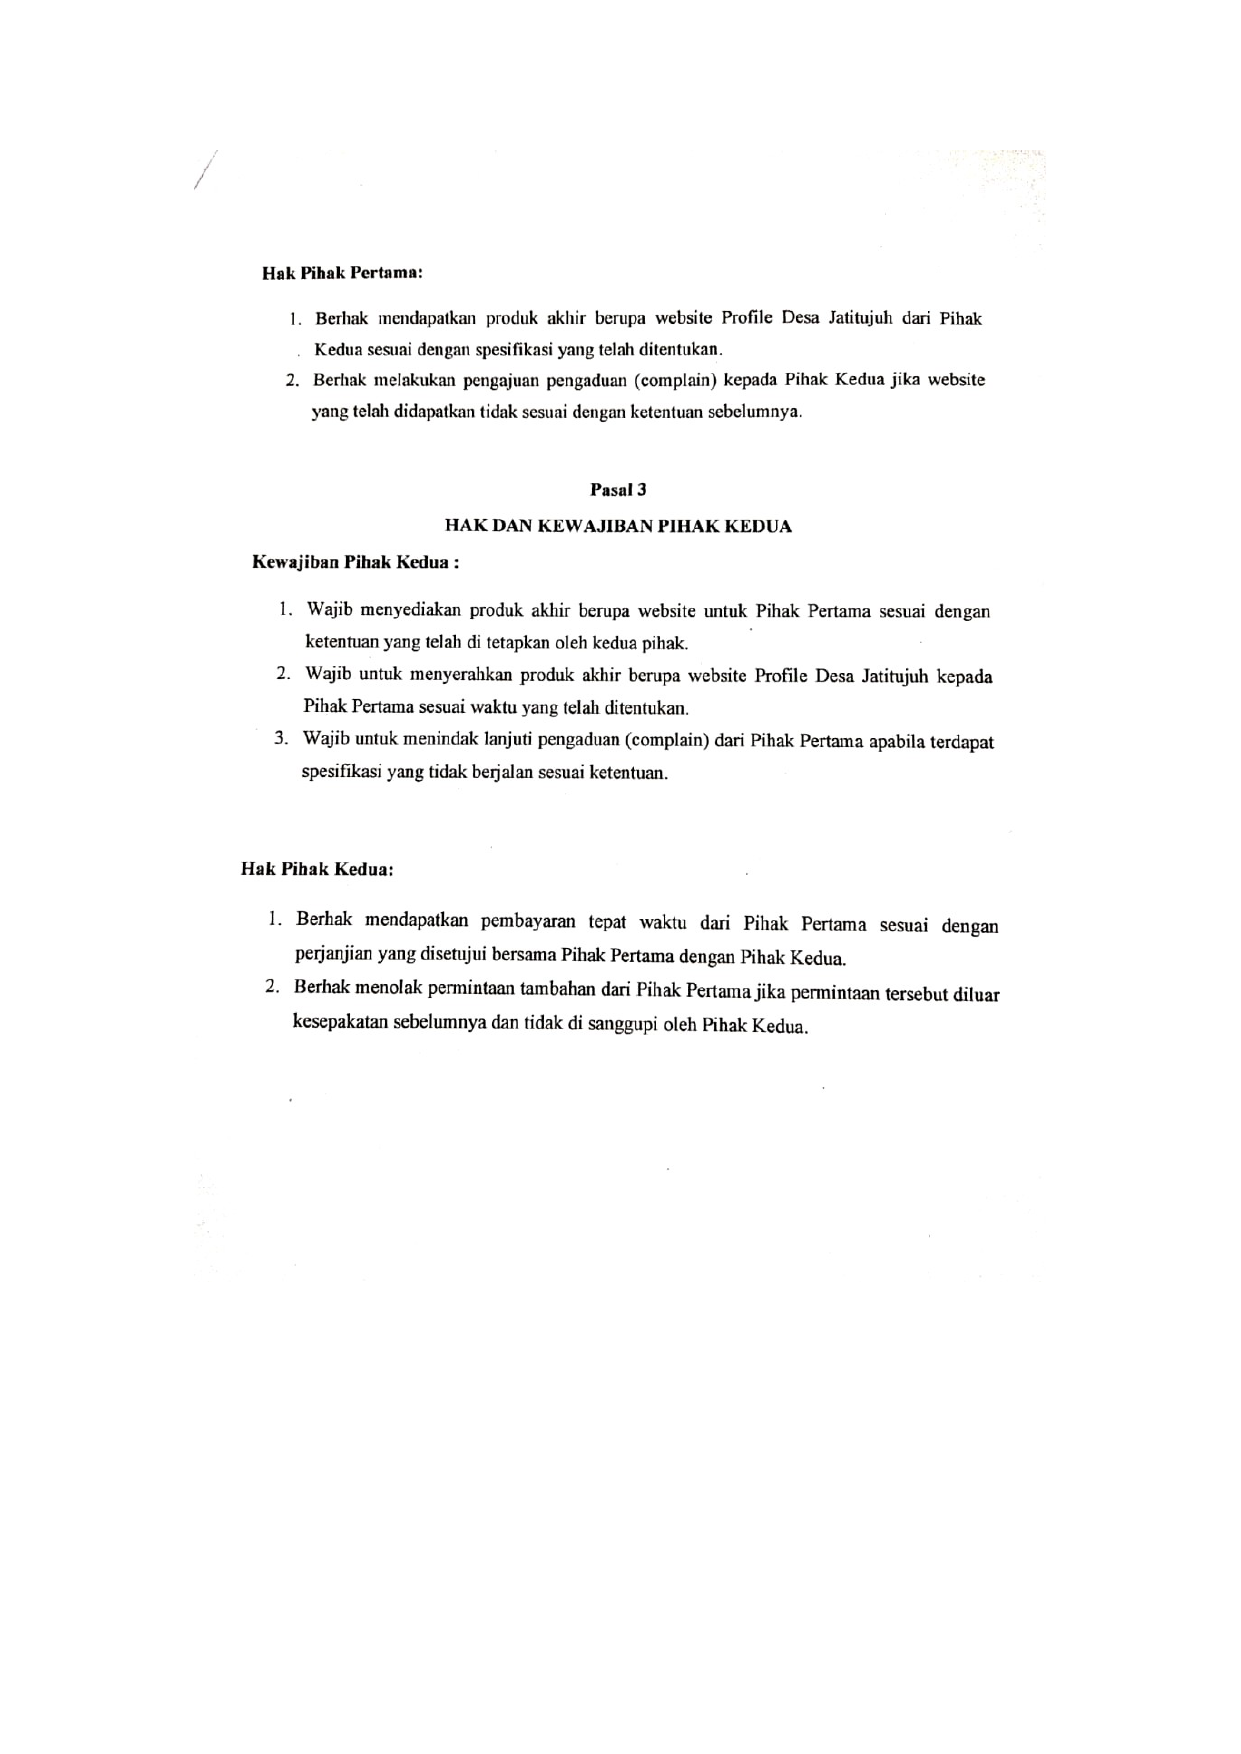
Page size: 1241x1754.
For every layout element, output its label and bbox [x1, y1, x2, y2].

picture [194, 150, 1047, 1282]
